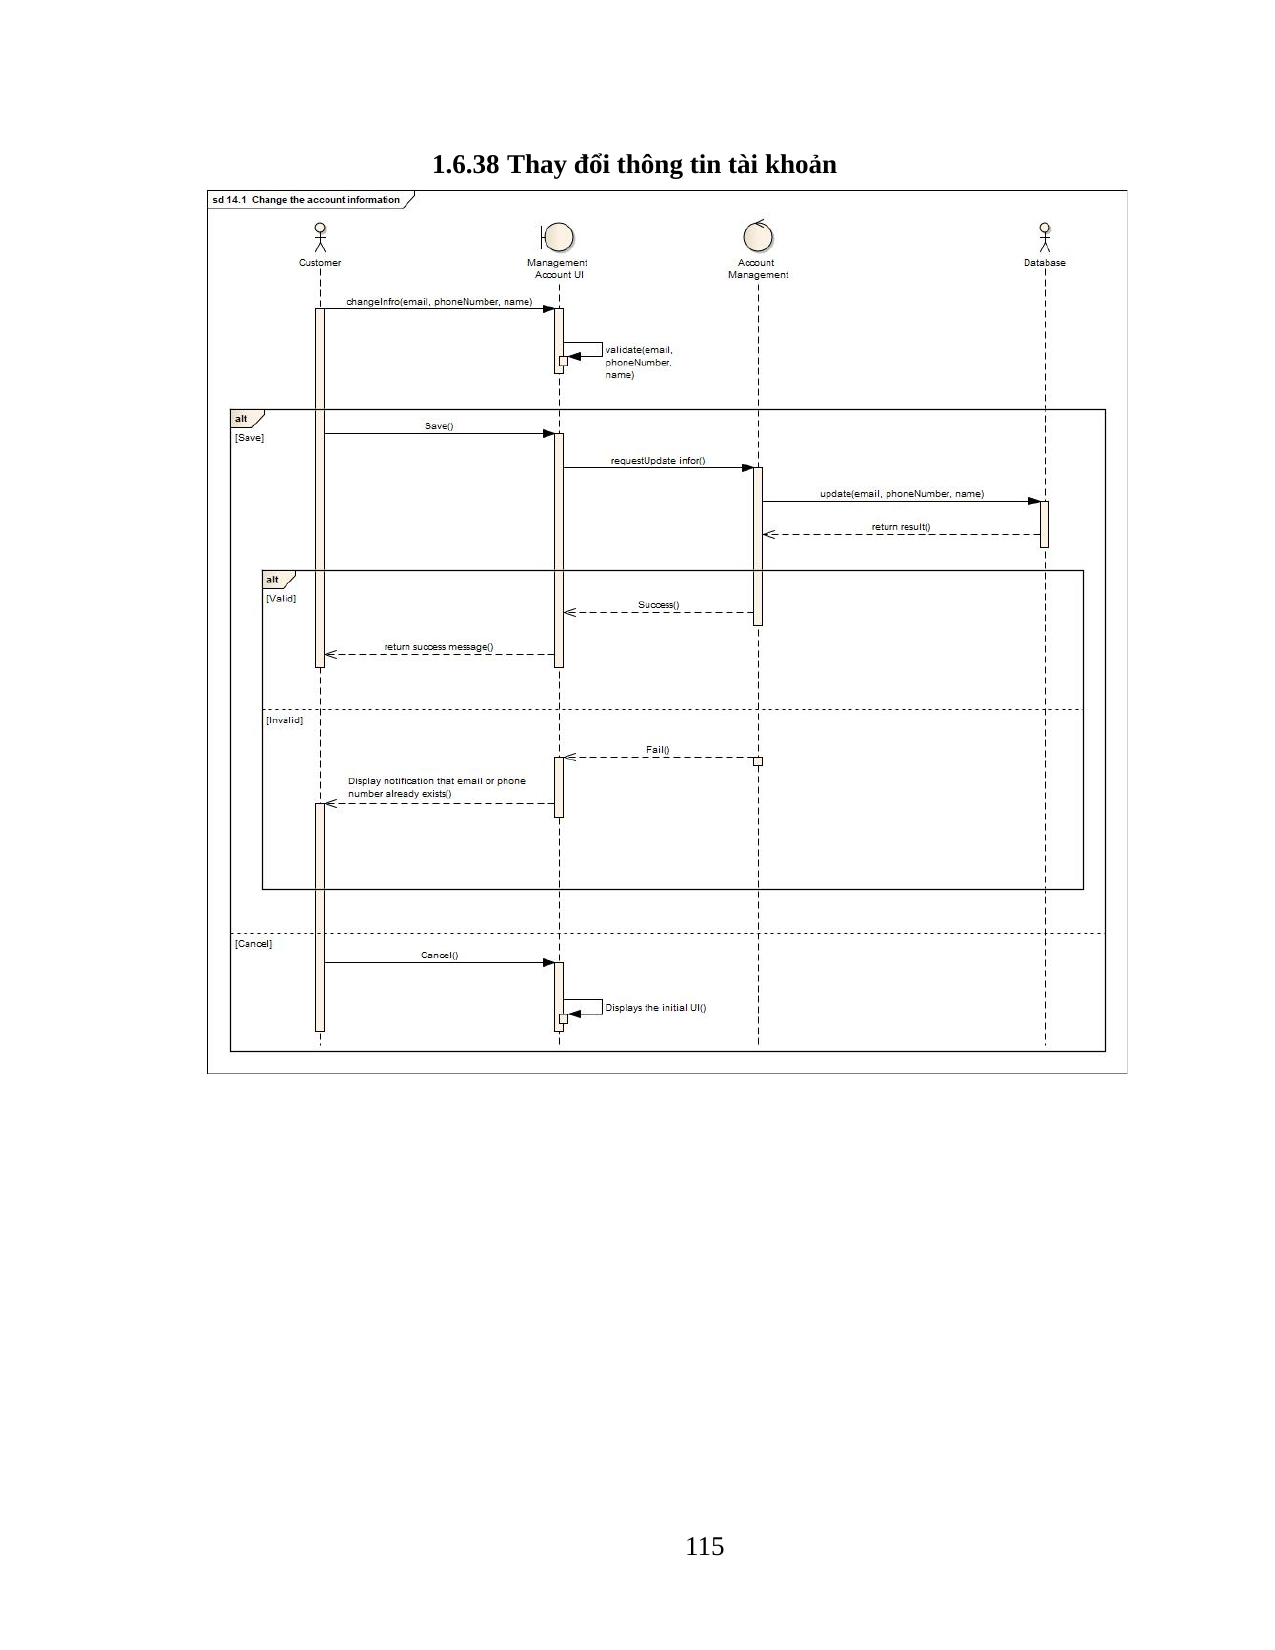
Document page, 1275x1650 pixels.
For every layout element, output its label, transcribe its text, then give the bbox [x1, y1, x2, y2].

picture [206, 189, 1128, 1074]
subtitle Thay đổi thông tin tài khoản [357, 148, 1127, 179]
